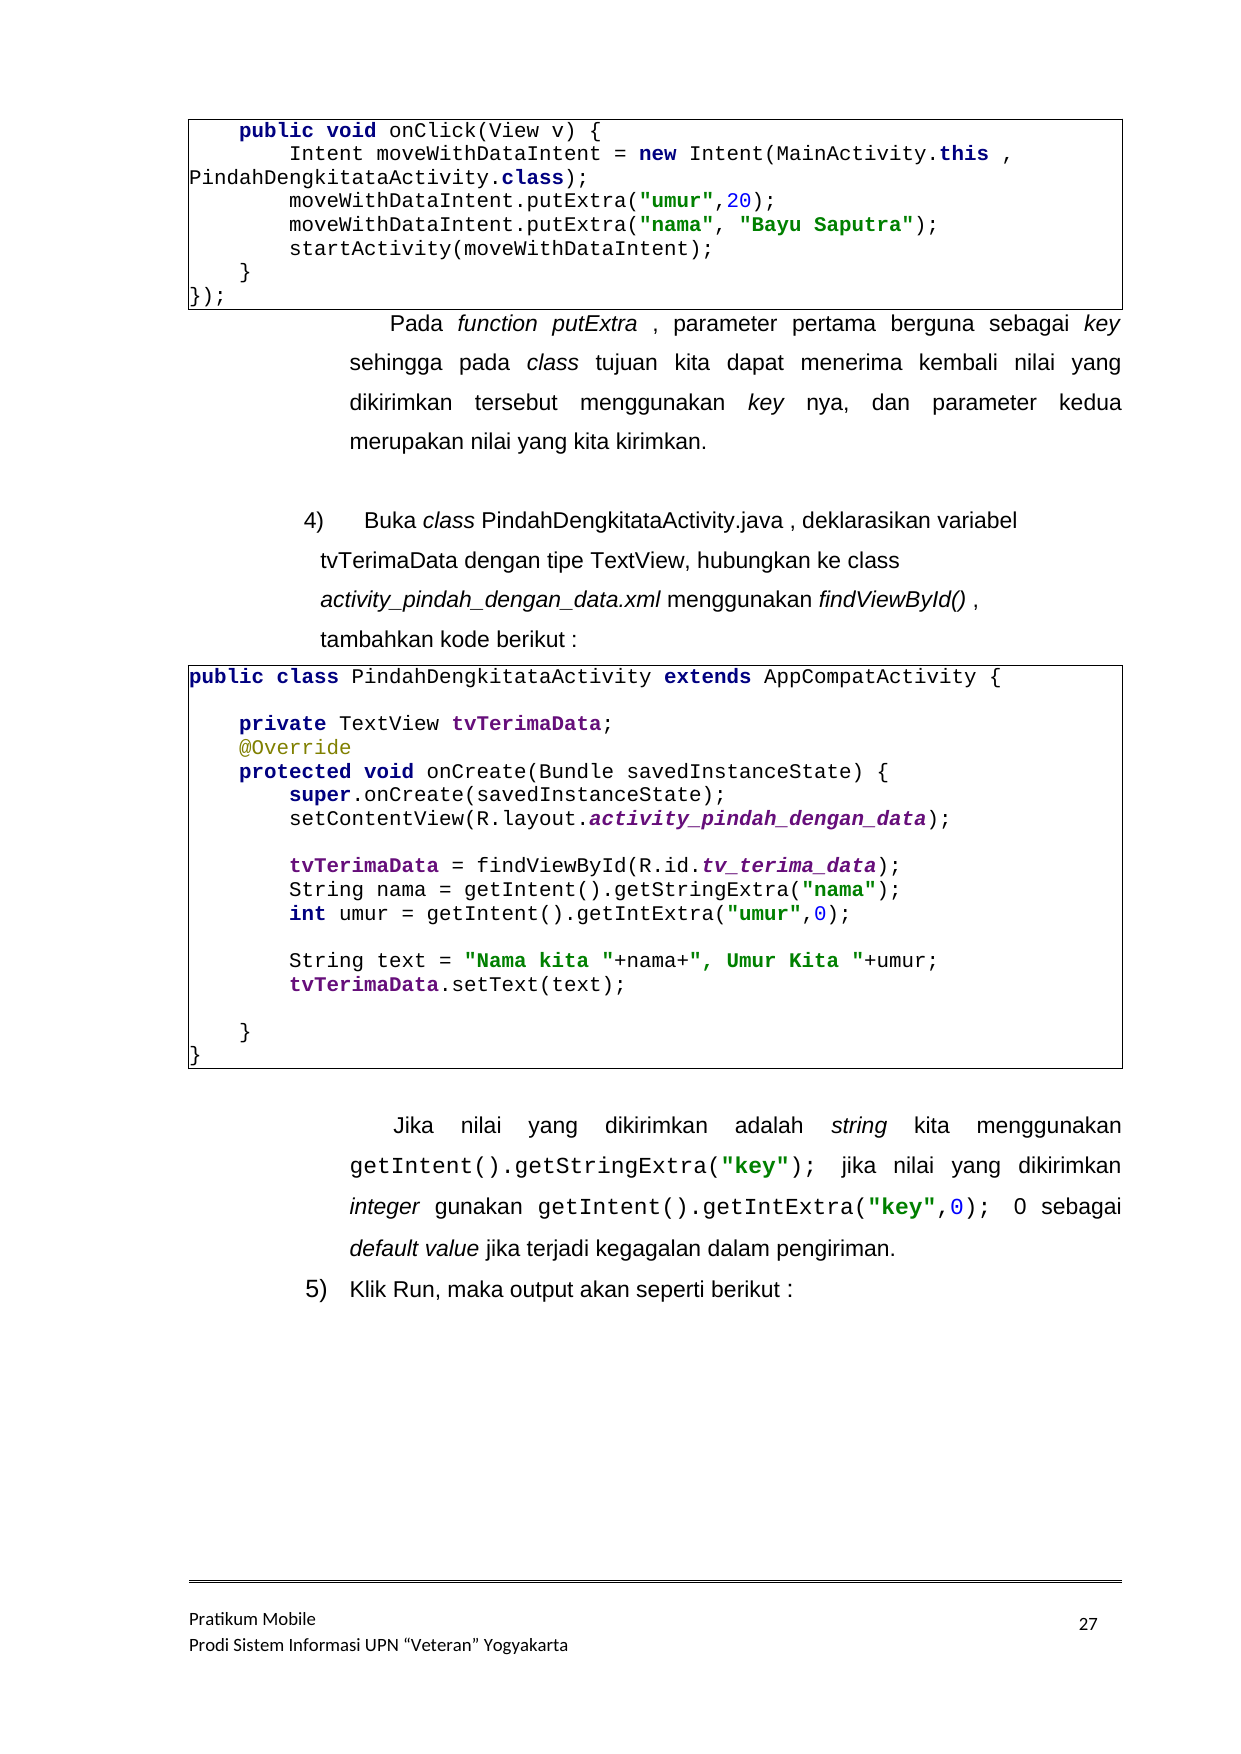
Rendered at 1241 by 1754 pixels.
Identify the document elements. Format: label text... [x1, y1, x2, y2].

text public class PindahDengkitataActivity extends AppCompatActivity { private TextView tvTerimaData; @Override protected void onCreate(Bundle savedInstanceState) { super.onCreate(savedInstanceState); setContentView(R.layout.activity_pindah_dengan_data); tvTerimaData = findViewById(R.id.tv_terima_data); String nama = getIntent().getStringExtra("nama"); int umur = getIntent().getIntExtra("umur",0); String text = "Nama kita "+nama+", Umur Kita "+umur; tvTerimaData.setText(text); } } [189, 666, 1122, 1068]
text Jika nilai yang dikirimkan adalah string kita menggunakan getIntent().getStringExtra("key"); jika nilai yang dikirimkan integer gunakan getIntent().getIntExtra("key",0); 0 sebagai default value jika terjadi kegagalan dalam pengiriman. [349, 1112, 1122, 1261]
list Buka class PindahDengkitataActivity.java , deklarasikan variabel tvTerimaData dengan tipe TextView, hubungkan ke class activity_pindah_dengan_data.xml menggunakan findViewById() , tambahkan kode berikut : [303, 507, 1122, 652]
text Pada function putExtra , parameter pertama berguna sebagai key sehingga pada class tujuan kita dapat menerima kembali nilai yang dikirimkan tersebut menggunakan key nya, dan parameter kedua merupakan nilai yang kita kirimkan. [349, 310, 1122, 454]
list Klik Run, maka output akan seperti berikut : [305, 1274, 1122, 1303]
